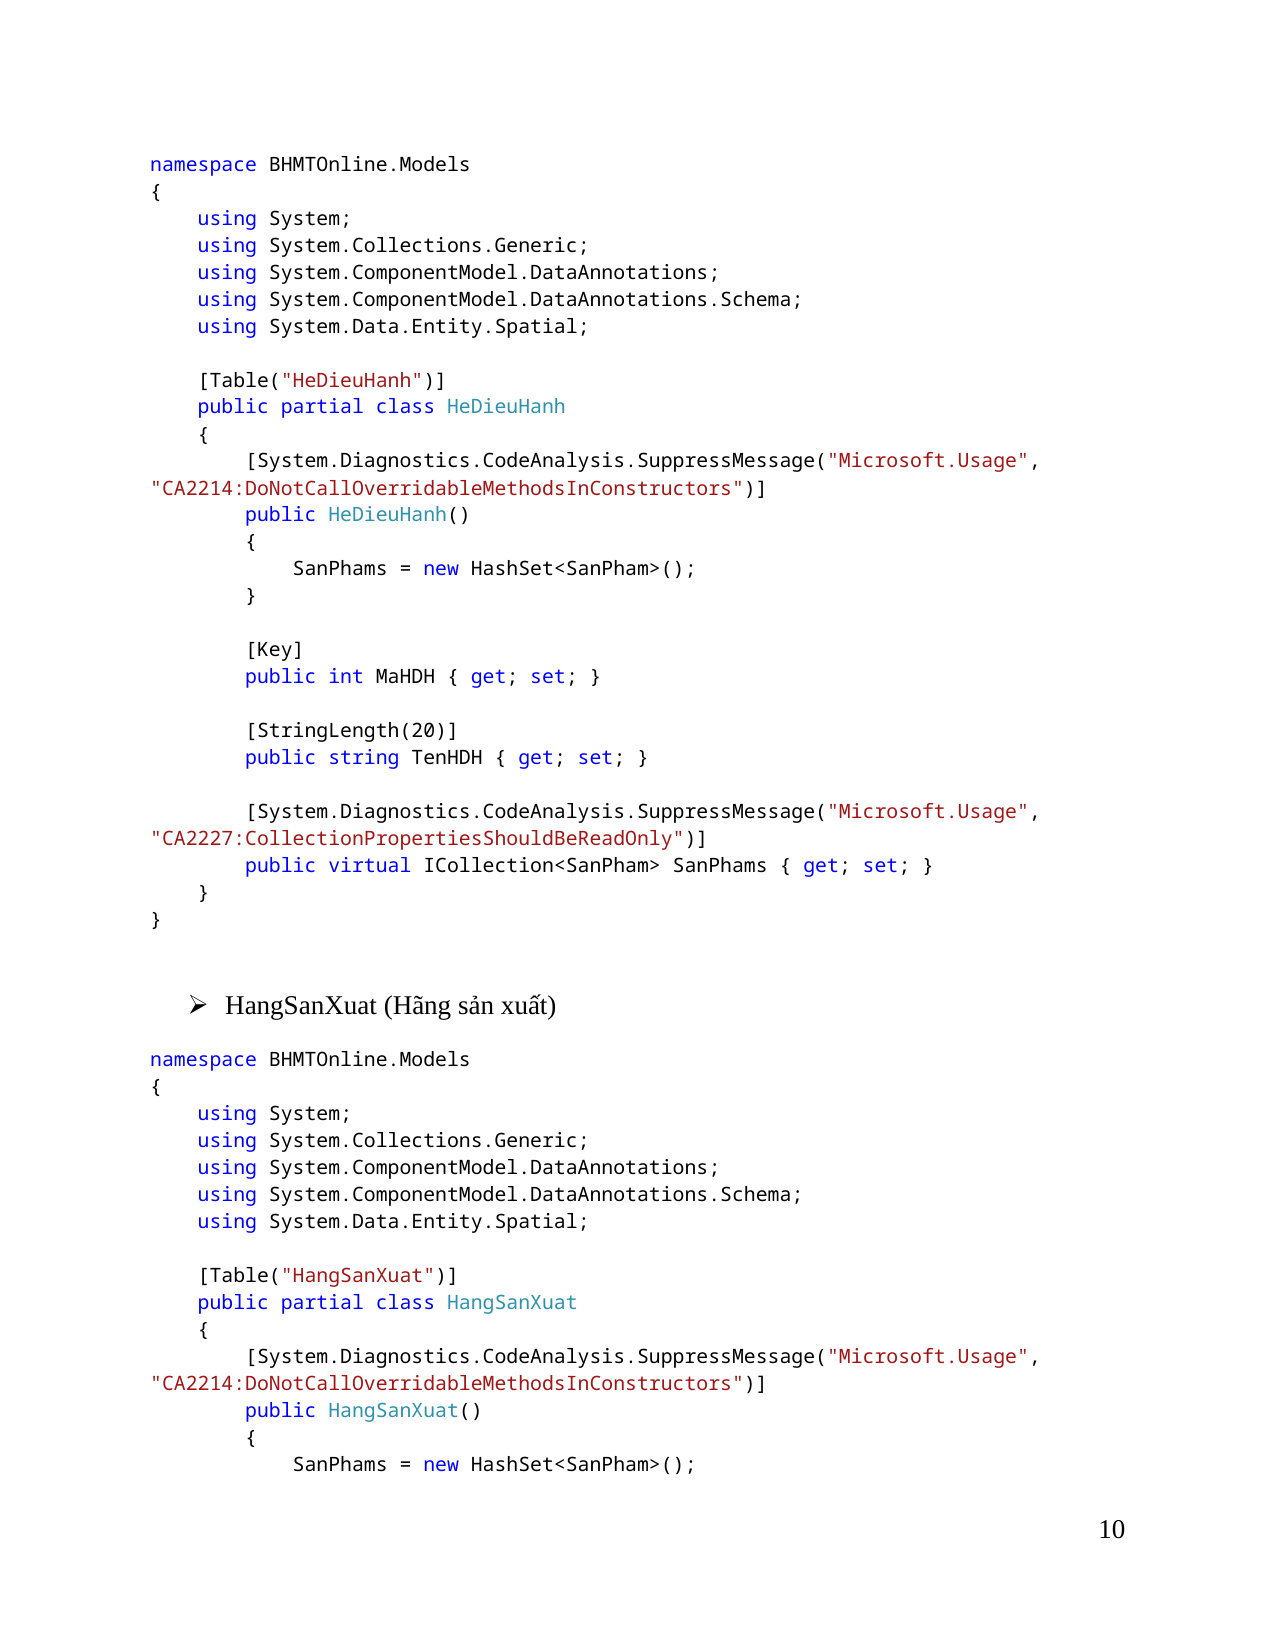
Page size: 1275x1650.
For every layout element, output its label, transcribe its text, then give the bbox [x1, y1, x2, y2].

text public string TenHDH { get; set; } [150, 743, 1125, 771]
text [Table("HangSanXuat")] [150, 1262, 1125, 1288]
text using System.Collections.Generic; [150, 231, 1125, 258]
text public HeDieuHanh() [150, 501, 1125, 528]
text public partial class HangSanXuat [150, 1288, 1125, 1316]
text using System.Data.Entity.Spatial; [150, 312, 1125, 339]
text [StringLength(20)] [150, 717, 1125, 743]
text } [150, 878, 1125, 905]
text [Table("HeDieuHanh")] [150, 366, 1125, 393]
text { [150, 528, 1125, 555]
list HangSanXuat (Hãng sản xuất) [187, 989, 1125, 1020]
text using System; [150, 204, 1125, 231]
text public partial class HeDieuHanh [150, 393, 1125, 420]
text using System.ComponentModel.DataAnnotations; [150, 1154, 1125, 1181]
text using System.ComponentModel.DataAnnotations.Schema; [150, 285, 1125, 312]
text { [150, 1316, 1125, 1342]
text using System.ComponentModel.DataAnnotations.Schema; [150, 1181, 1125, 1208]
text { [150, 1423, 1125, 1450]
text public int MaHDH { get; set; } [150, 663, 1125, 689]
text { [150, 1073, 1125, 1100]
text [System.Diagnostics.CodeAnalysis.SuppressMessage("Microsoft.Usage", "CA2214:DoNotCallOverridableMethodsInConstructors")] [150, 1342, 1125, 1396]
text public virtual ICollection<SanPham> SanPhams { get; set; } [150, 851, 1125, 878]
text using System.ComponentModel.DataAnnotations; [150, 258, 1125, 285]
text using System.Collections.Generic; [150, 1127, 1125, 1154]
text SanPhams = new HashSet<SanPham>(); [150, 1450, 1125, 1477]
text SanPhams = new HashSet<SanPham>(); [150, 555, 1125, 582]
text [Key] [150, 636, 1125, 663]
text namespace BHMTOnline.Models [150, 150, 1125, 177]
text [System.Diagnostics.CodeAnalysis.SuppressMessage("Microsoft.Usage", "CA2227:CollectionPropertiesShouldBeReadOnly")] [150, 797, 1125, 851]
text [System.Diagnostics.CodeAnalysis.SuppressMessage("Microsoft.Usage", "CA2214:DoNotCallOverridableMethodsInConstructors")] [150, 447, 1125, 501]
text { [150, 177, 1125, 204]
text { [150, 420, 1125, 447]
text } [150, 582, 1125, 609]
text using System; [150, 1100, 1125, 1127]
text public HangSanXuat() [150, 1396, 1125, 1423]
text } [150, 905, 1125, 932]
text namespace BHMTOnline.Models [150, 1046, 1125, 1073]
text using System.Data.Entity.Spatial; [150, 1208, 1125, 1234]
